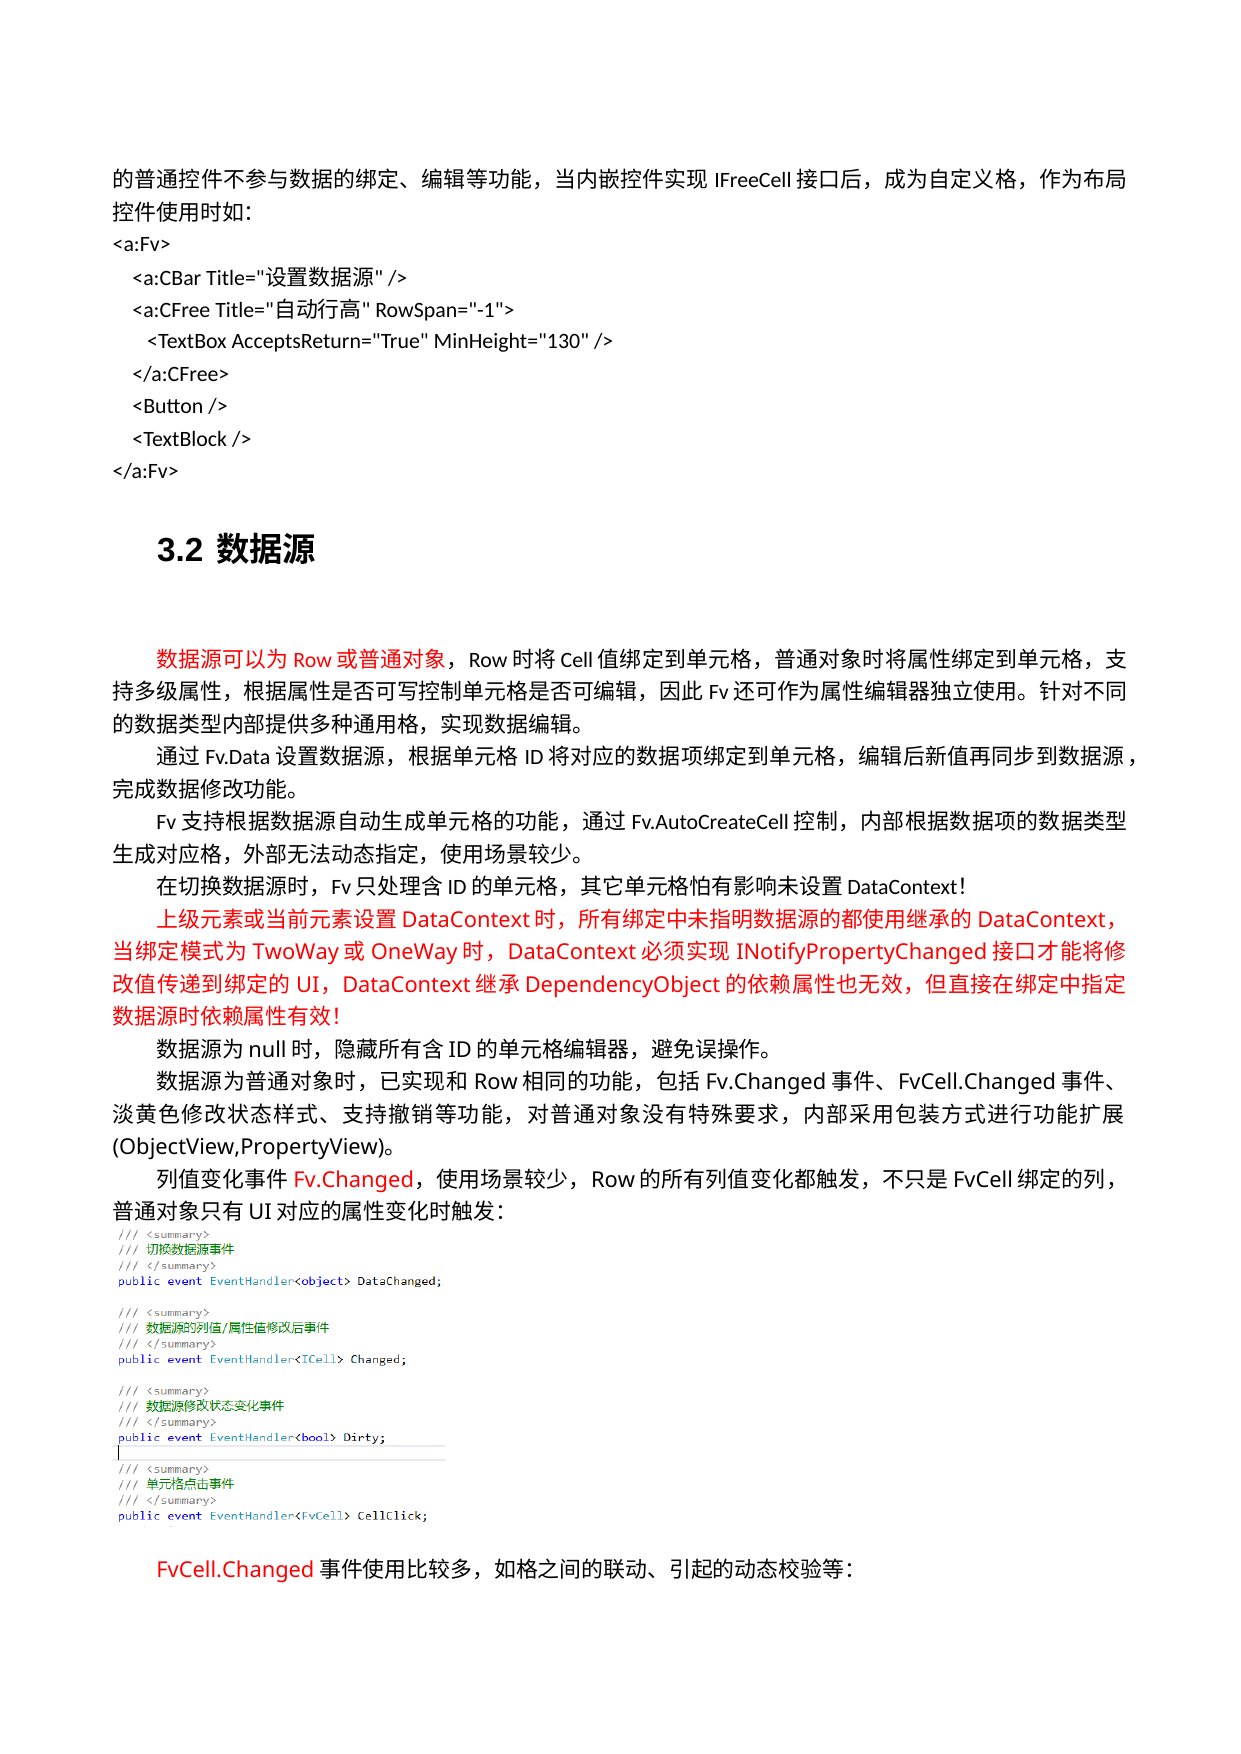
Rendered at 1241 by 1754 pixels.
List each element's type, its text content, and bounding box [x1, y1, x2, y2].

text <TextBlock /> [112, 422, 1128, 454]
text 数据源为普通对象时，已实现和Row相同的功能，包括Fv.Changed事件、FvCell.Changed事件、淡黄色修改状态样式、支持撤销等功能，对普通对象没有特殊要求，内部采用包装方式进行功能扩展(ObjectView,PropertyView)。 [112, 1064, 1128, 1161]
text 在切换数据源时，Fv只处理含ID的单元格，其它单元格怕有影响未设置DataContext！ [112, 869, 1128, 901]
text 列值变化事件Fv.Changed，使用场景较少，Row的所有列值变化都触发，不只是FvCell绑定的列，普通对象只有UI对应的属性变化时触发： [112, 1161, 1128, 1226]
text <a:CFree Title="自动行高" RowSpan="-1"> [112, 292, 1128, 324]
text <a:CBar Title="设置数据源" /> [112, 259, 1128, 292]
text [112, 162, 1128, 227]
text FvCell.Changed事件使用比较多，如格之间的联动、引起的动态校验等： [112, 1551, 1128, 1584]
text <a:Fv> [112, 227, 1128, 259]
text </a:Fv> [112, 454, 1128, 487]
text 通过Fv.Data设置数据源，根据单元格ID将对应的数据项绑定到单元格，编辑后新值再同步到数据源，完成数据修改功能。 [112, 739, 1128, 804]
picture [112, 1226, 446, 1527]
text <TextBox AcceptsReturn="True" MinHeight="130" /> [112, 324, 1128, 357]
text 数据源可以为Row或普通对象，Row时将Cell值绑定到单元格，普通对象时将属性绑定到单元格，支持多级属性，根据属性是否可写控制单元格是否可编辑，因此Fv还可作为属性编辑器独立使用。针对不同的数据类型内部提供多种通用格，实现数据编辑。 [112, 641, 1128, 739]
text 数据源为null时，隐藏所有含ID的单元格编辑器，避免误操作。 [112, 1031, 1128, 1064]
subtitle 数据源 [157, 514, 1128, 579]
text <Button /> [112, 389, 1128, 422]
text </a:CFree> [112, 357, 1128, 389]
text Fv支持根据数据源自动生成单元格的功能，通过Fv.AutoCreateCell控制，内部根据数据项的数据类型生成对应格，外部无法动态指定，使用场景较少。 [112, 804, 1128, 869]
text 上级元素或当前元素设置DataContext时，所有绑定中未指明数据源的都使用继承的DataContext，当绑定模式为TwoWay或OneWay时，DataContext必须实现INotifyPropertyChanged接口才能将修改值传递到绑定的UI，DataContext继承DependencyObject的依赖属性也无效，但直接在绑定中指定数据源时依赖属性有效！ [112, 901, 1128, 1031]
